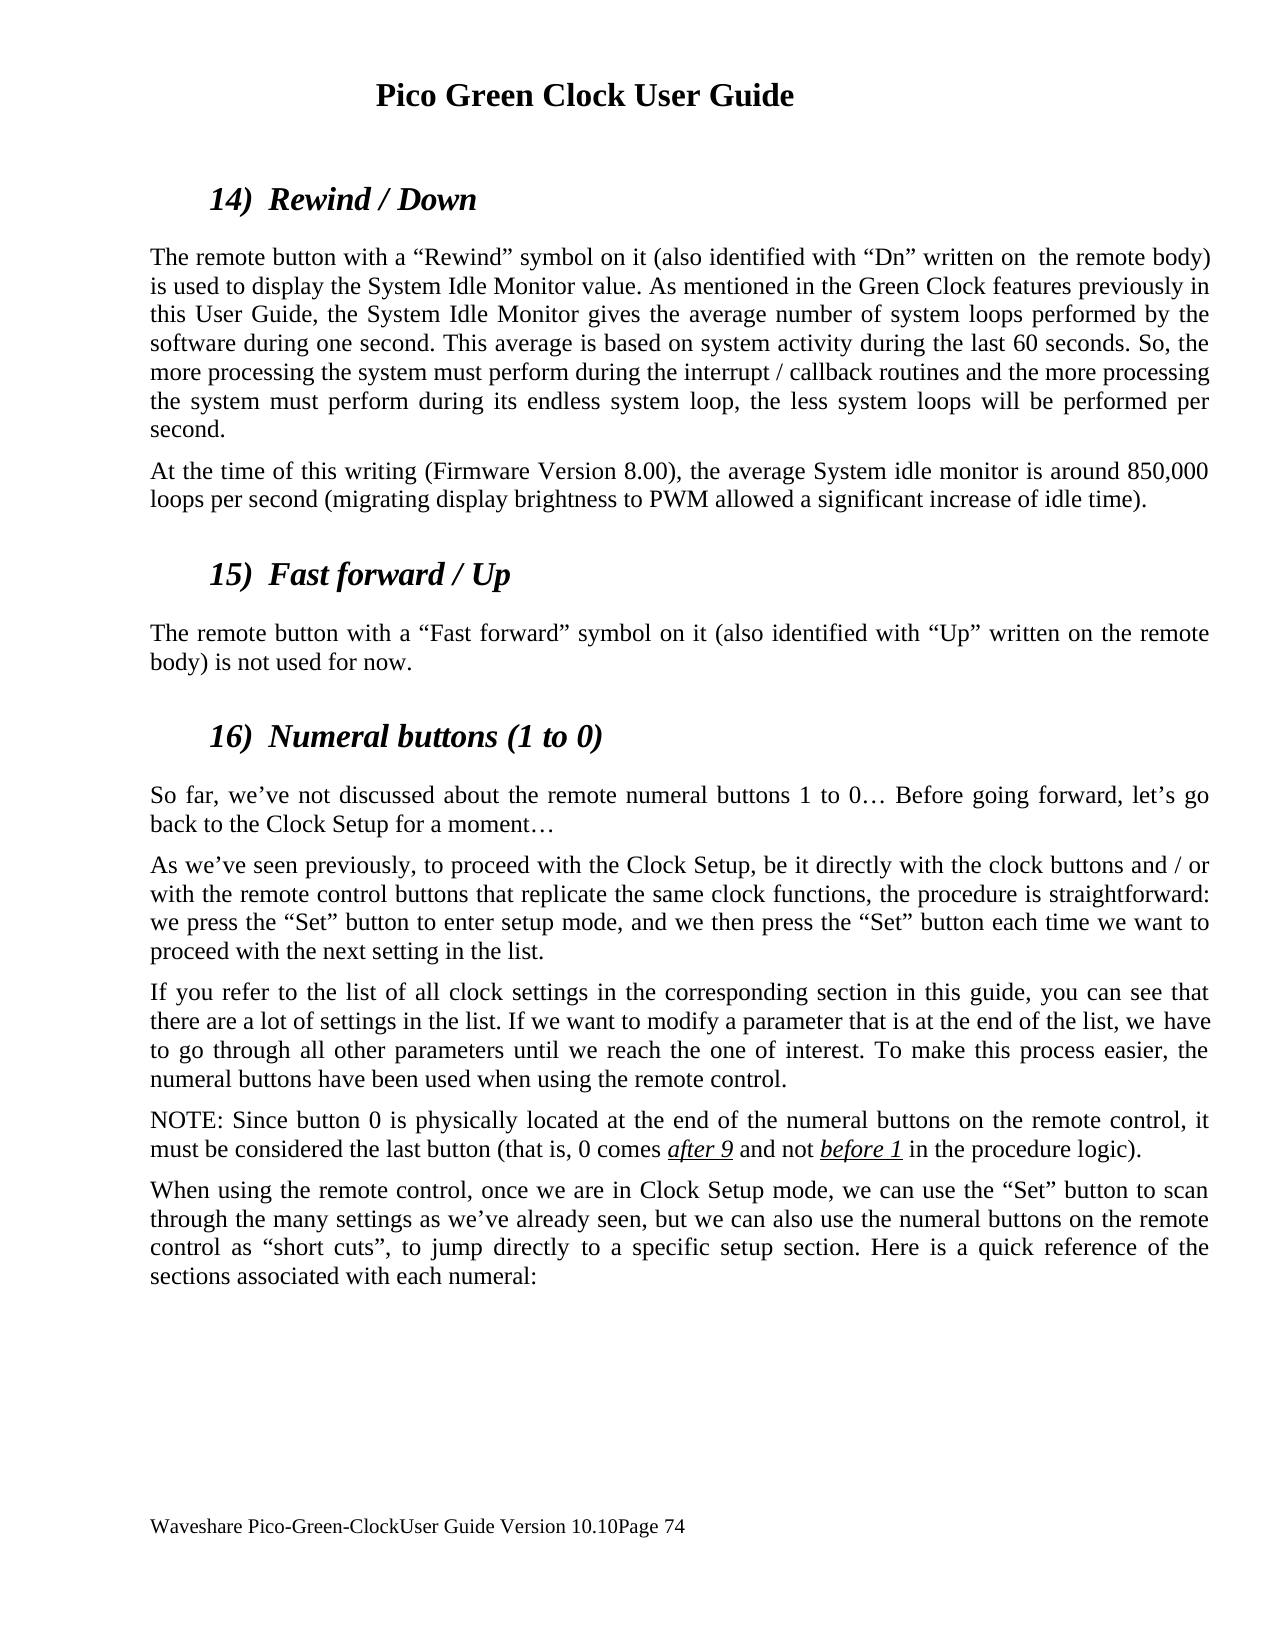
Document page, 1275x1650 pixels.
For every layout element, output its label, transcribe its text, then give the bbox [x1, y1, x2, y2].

text At the time of this writing (Firmware Version 8.00), the average System idle monitor is around 850,000 loops per second (migrating display brightness to PWM allowed a significant increase of idle time). [150, 456, 1211, 513]
subtitle Fast forward / Up [209, 554, 1211, 593]
text When using the remote control, once we are in Clock Setup mode, we can use the “Set” button to scan through the many settings as we’ve already seen, but we can also use the numeral buttons on the remote control as “short cuts”, to jump directly to a specific setup section. Here is a quick reference of the sections associated with each numeral: [150, 1175, 1211, 1290]
subtitle Rewind / Down [209, 179, 1211, 217]
text NOTE: Since button 0 is physically located at the end of the numeral buttons on the remote control, it must be considered the last button (that is, 0 comes after 9 and not before 1 in the procedure logic). [150, 1105, 1211, 1162]
subtitle Numeral buttons (1 to 0) [209, 717, 1211, 755]
text If you refer to the list of all clock settings in the corresponding section in this guide, you can see that there are a lot of settings in the list. If we want to modify a parameter that is at the end of the list, we have to go through all other parameters until we reach the one of interest. To make this process easier, the numeral buttons have been used when using the remote control. [150, 977, 1211, 1092]
text The remote button with a “Fast forward” symbol on it (also identified with “Up” written on the remote body) is not used for now. [150, 618, 1211, 675]
text As we’ve seen previously, to proceed with the Clock Setup, be it directly with the clock buttons and / or with the remote control buttons that replicate the same clock functions, the procedure is straightforward: we press the “Set” button to enter setup mode, and we then press the “Set” button each time we want to proceed with the next setting in the list. [150, 850, 1211, 965]
text The remote button with a “Rewind” symbol on it (also identified with “Dn” written on the remote body) is used to display the System Idle Monitor value. As mentioned in the Green Clock features previously in this User Guide, the System Idle Monitor gives the average number of system loops performed by the software during one second. This average is based on system activity during the last 60 seconds. So, the more processing the system must perform during the interrupt / callback routines and the more processing the system must perform during its endless system loop, the less system loops will be performed per second. [150, 242, 1211, 443]
text So far, we’ve not discussed about the remote numeral buttons 1 to 0… Before going forward, let’s go back to the Clock Setup for a moment… [150, 780, 1211, 837]
